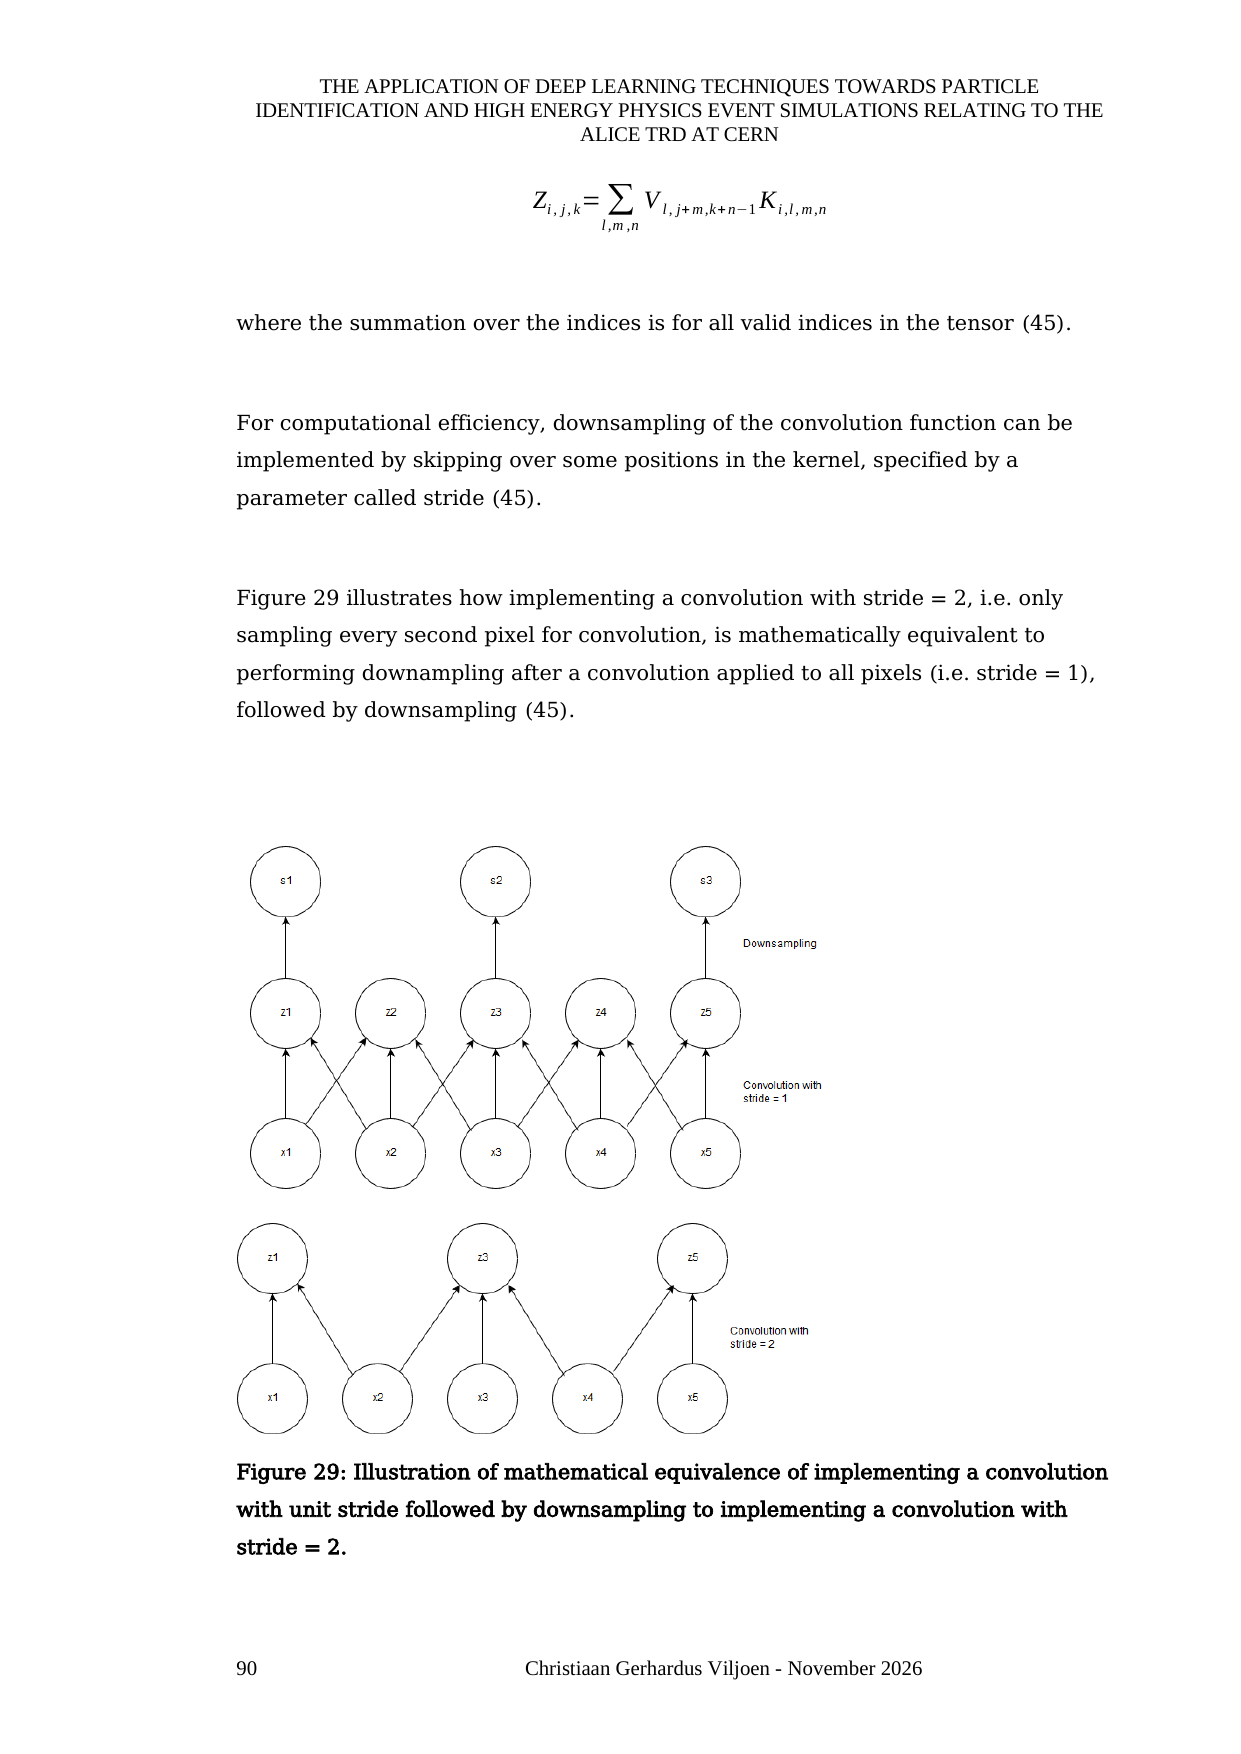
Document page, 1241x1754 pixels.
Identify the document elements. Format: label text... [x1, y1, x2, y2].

picture [236, 846, 838, 1434]
text Figure 29 illustrates how implementing a convolution with stride = 2, i.e. only sampling every second pixel for convolution, is mathematically equivalent to performing downampling after a convolution applied to all pixels (i.e. stride = 1), followed by downsampling . [236, 584, 1122, 722]
text For computational efficiency, downsampling of the convolution function can be implemented by skipping over some positions in the kernel, specified by a parameter called stride . [236, 409, 1122, 509]
text where the summation over the indices is for all valid indices in the tensor . [236, 309, 1122, 334]
